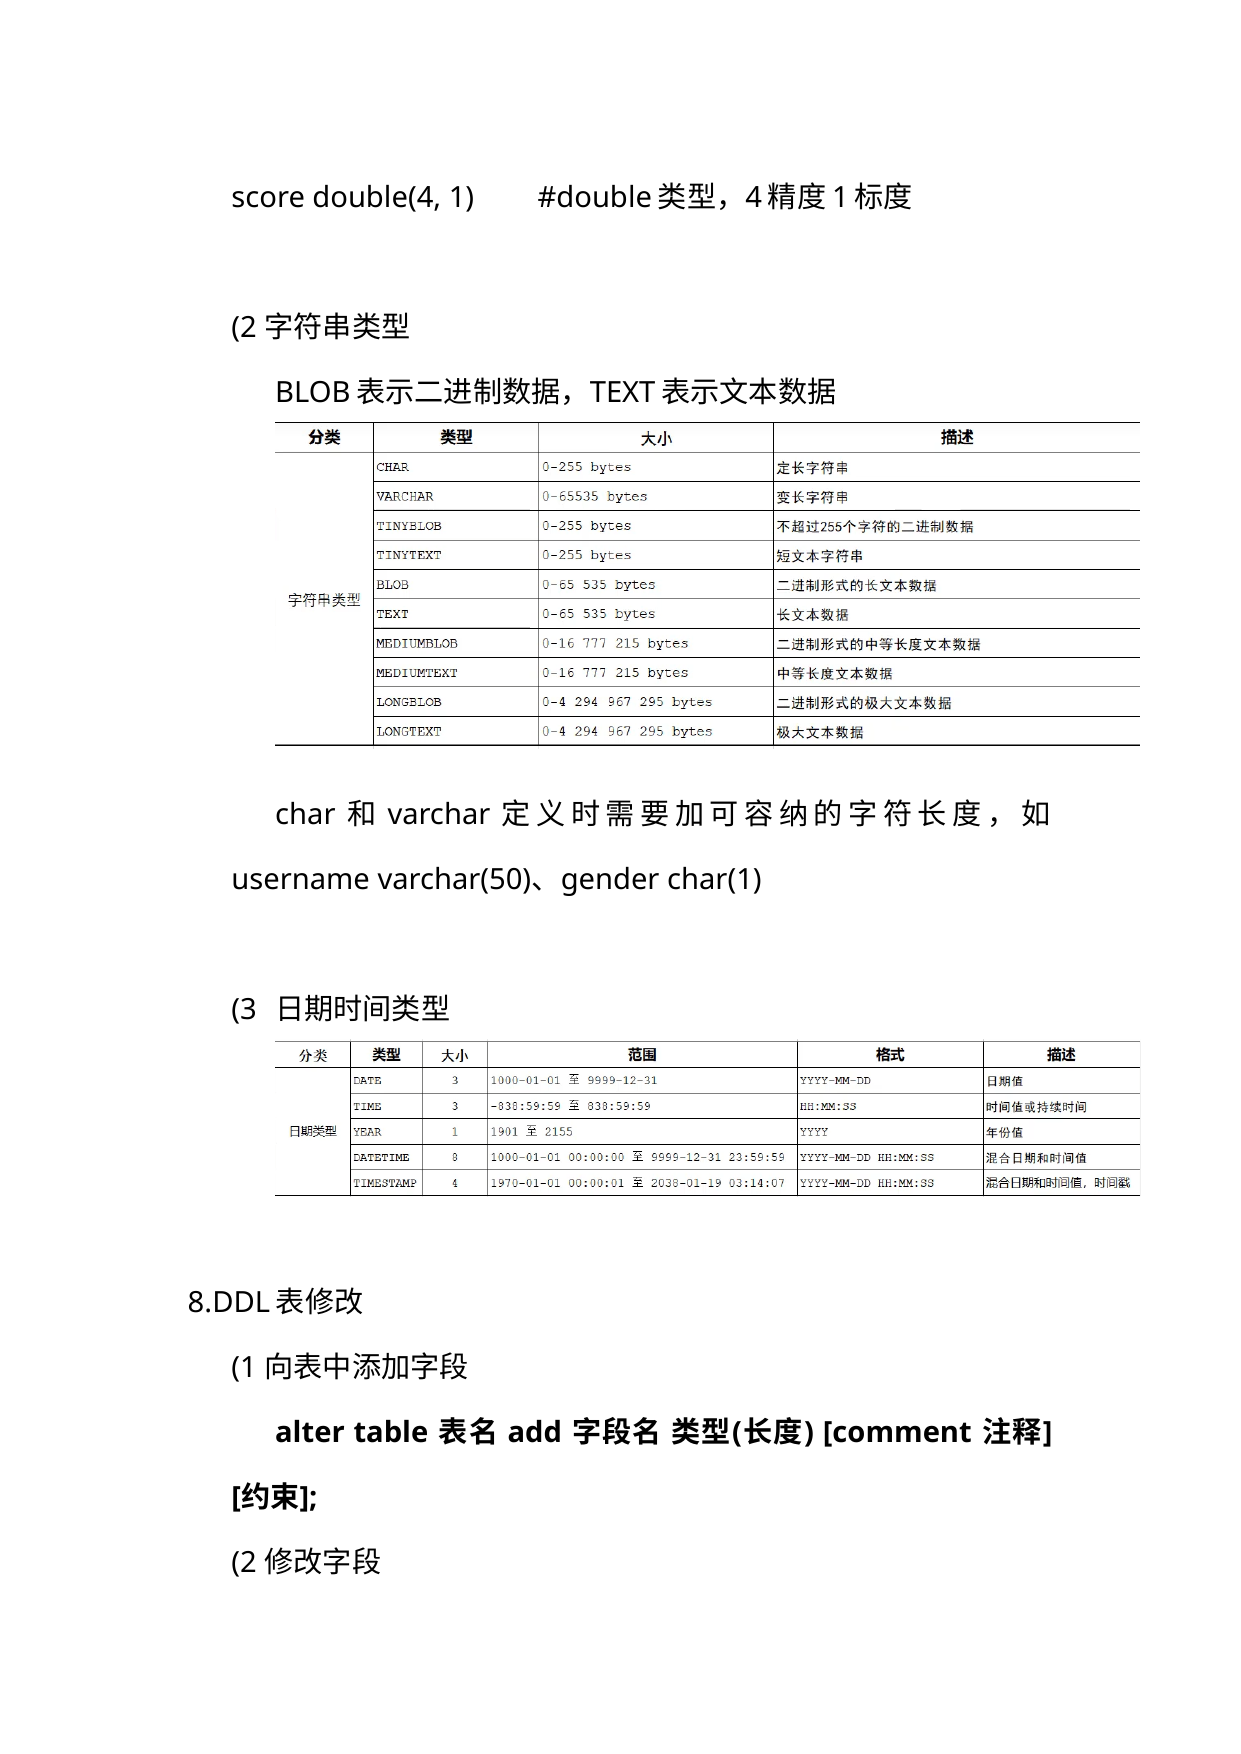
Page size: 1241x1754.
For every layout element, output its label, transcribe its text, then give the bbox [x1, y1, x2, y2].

picture [275, 422, 1140, 749]
list char和varchar定义时需要加可容纳的字符长度，如username varchar(50)、gender char(1) [231, 779, 1053, 909]
list (2 修改字段 [187, 1527, 1053, 1592]
list alter table 表名 add 字段名 类型(长度) [comment 注释] [约束]; [231, 1397, 1053, 1527]
list (2 字符串类型 [187, 292, 1053, 357]
list (1 向表中添加字段 [187, 1332, 1053, 1397]
list BLOB表示二进制数据，TEXT表示文本数据 [231, 357, 1053, 422]
picture [275, 1039, 1141, 1197]
list 8.DDL表修改 [187, 1267, 1053, 1332]
list (3 日期时间类型 [187, 974, 1053, 1039]
list score double(4, 1) #double类型，4精度1标度 [187, 162, 1053, 227]
